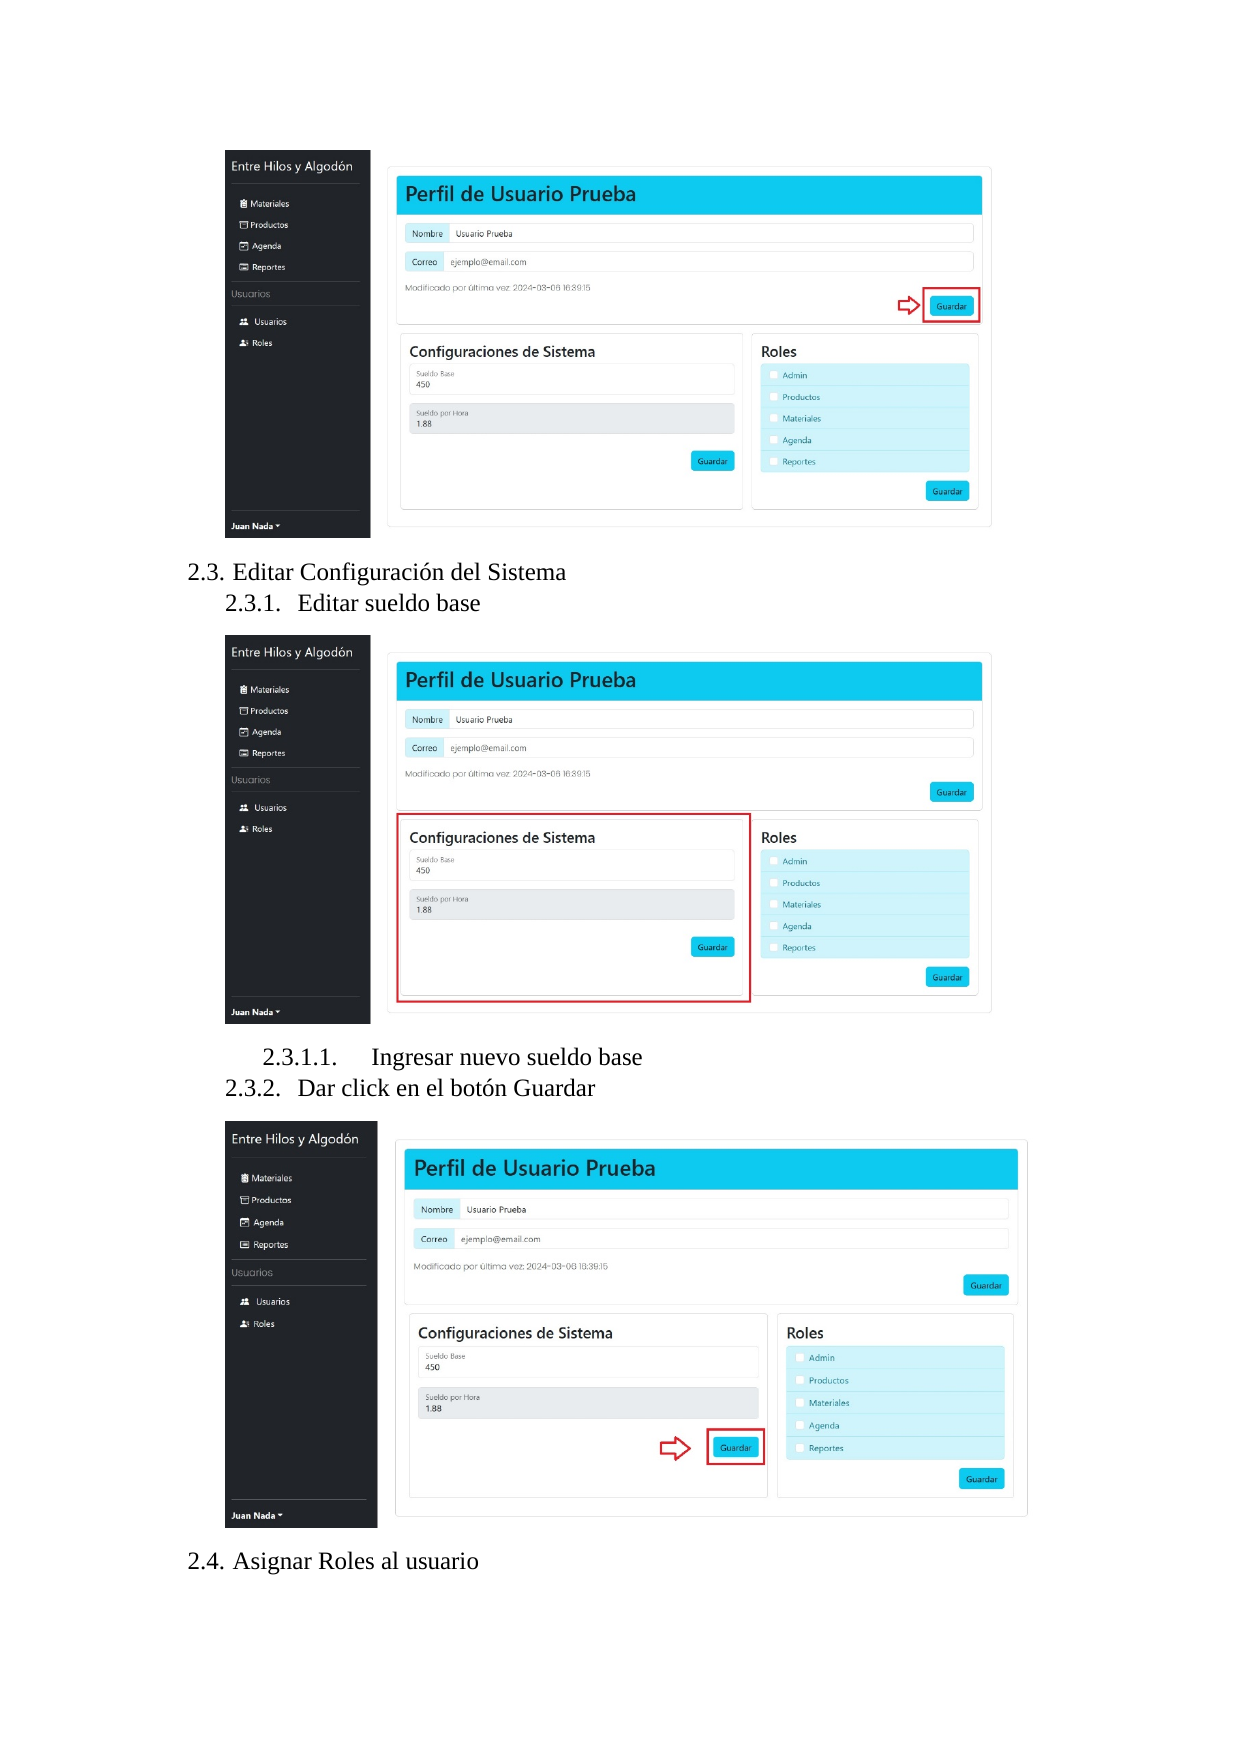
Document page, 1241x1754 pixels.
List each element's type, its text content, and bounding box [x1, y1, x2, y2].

picture [225, 150, 1004, 538]
picture [225, 1121, 1040, 1528]
list Editar Configuración del Sistema [187, 557, 1090, 586]
picture [225, 635, 1004, 1024]
list Ingresar nuevo sueldo base [262, 1042, 1090, 1071]
list Asignar Roles al usuario [187, 1546, 1090, 1575]
list Dar click en el botón Guardar [225, 1073, 1090, 1102]
list Editar sueldo base [225, 588, 1090, 617]
